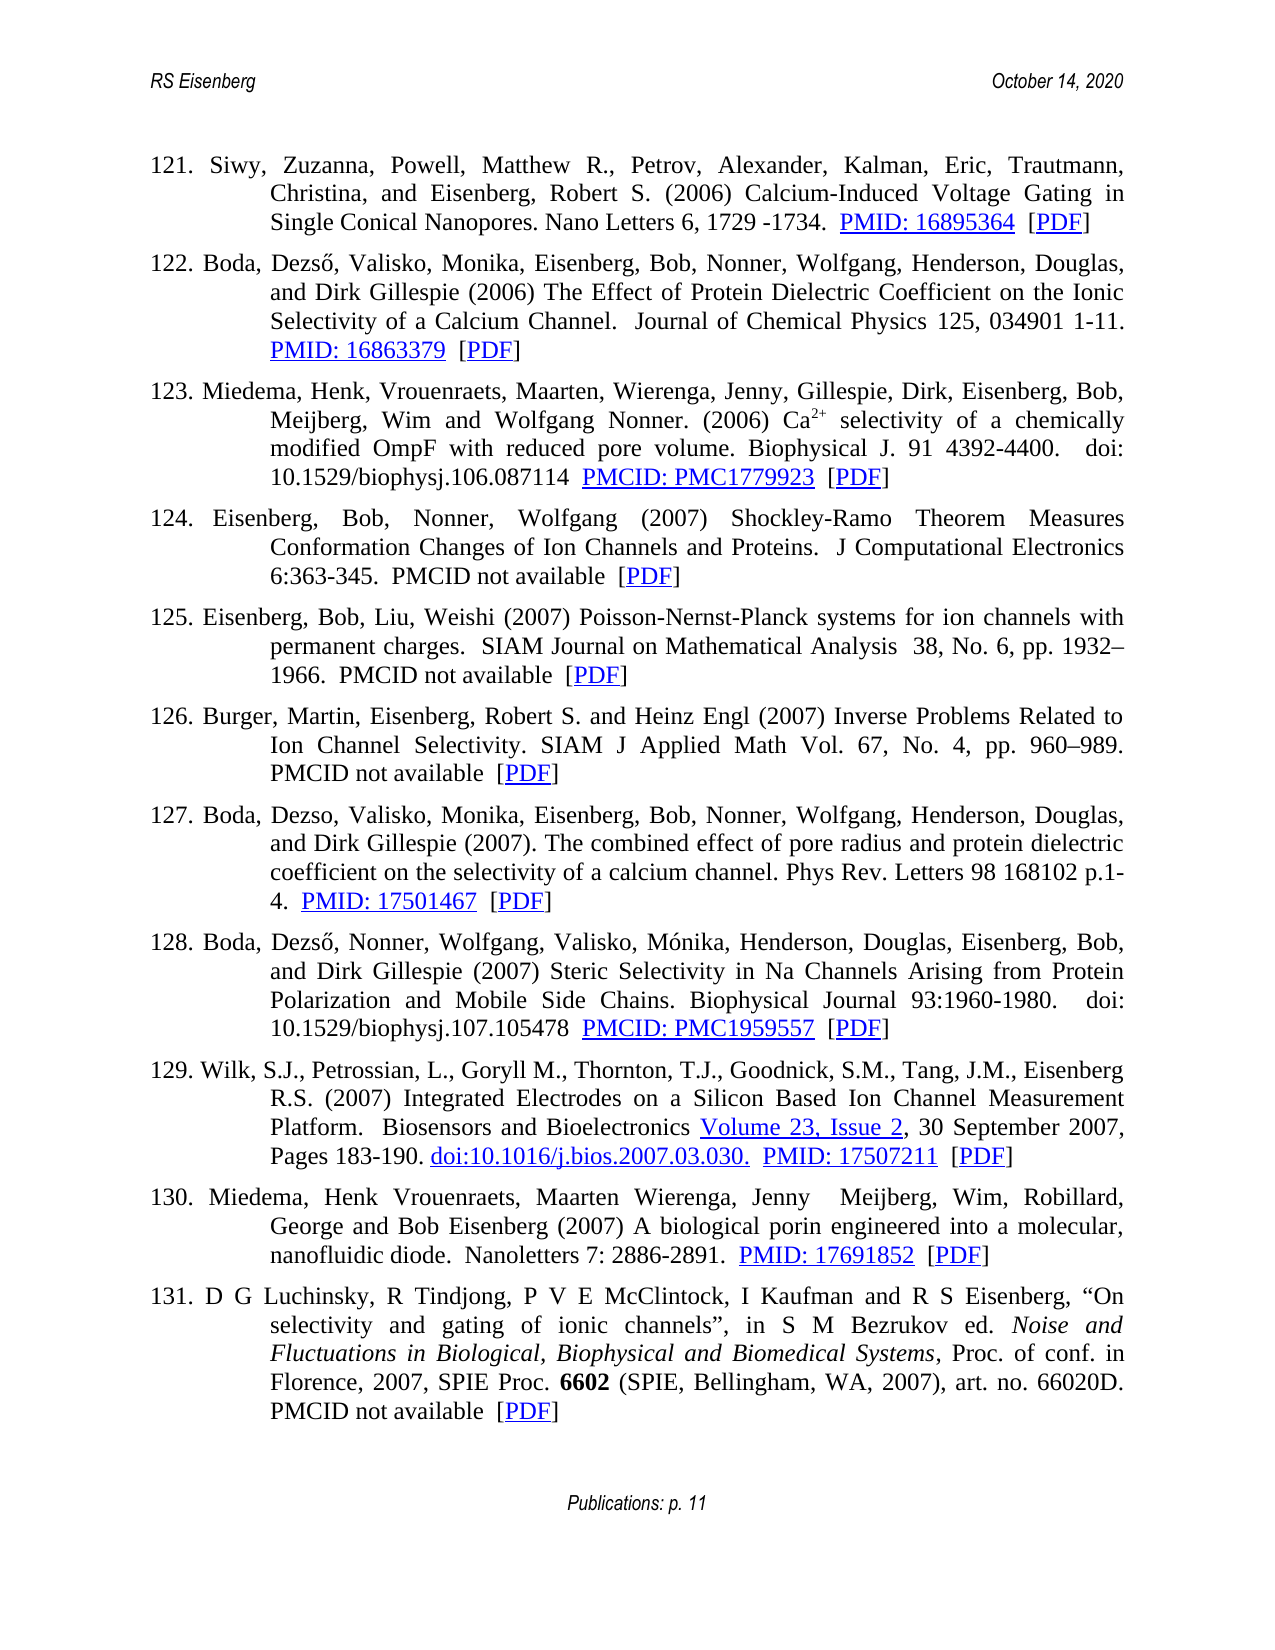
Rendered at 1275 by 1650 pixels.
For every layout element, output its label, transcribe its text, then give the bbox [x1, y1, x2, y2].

text 127. Boda, Dezso, Valisko, Monika, Eisenberg, Bob, Nonner, Wolfgang, Henderson, Douglas, and Dirk Gillespie (2007). The combined effect of pore radius and protein dielectric coefficient on the selectivity of a calcium channel. Phys Rev. Letters 98 168102 p.1-4. PMID: 17501467 [PDF] [150, 800, 1125, 915]
text 131. D G Luchinsky, R Tindjong, P V E McClintock, I Kaufman and R S Eisenberg, “On selectivity and gating of ionic channels”, in S M Bezrukov ed. Noise and Fluctuations in Biological, Biophysical and Biomedical Systems, Proc. of conf. in Florence, 2007, SPIE Proc. 6602 (SPIE, Bellingham, WA, 2007), art. no. 66020D. PMCID not available [PDF] [150, 1281, 1125, 1425]
text 125. Eisenberg, Bob, Liu, Weishi (2007) Poisson-Nernst-Planck systems for ion channels with permanent charges. SIAM Journal on Mathematical Analysis 38, No. 6, pp. 1932–1966. PMCID not available [PDF] [150, 602, 1125, 688]
text 128. Boda, Dezső, Nonner, Wolfgang, Valisko, Mónika, Henderson, Douglas, Eisenberg, Bob, and Dirk Gillespie (2007) Steric Selectivity in Na Channels Arising from Protein Polarization and Mobile Side Chains. Biophysical Journal 93:1960-1980. doi: 10.1529/biophysj.107.105478 PMCID: PMC1959557 [PDF] [150, 927, 1125, 1042]
text 122. Boda, Dezső, Valisko, Monika, Eisenberg, Bob, Nonner, Wolfgang, Henderson, Douglas, and Dirk Gillespie (2006) The Effect of Protein Dielectric Coefficient on the Ionic Selectivity of a Calcium Channel. Journal of Chemical Physics 125, 034901 1-11. PMID: 16863379 [PDF] [150, 248, 1125, 363]
text 126. Burger, Martin, Eisenberg, Robert S. and Heinz Engl (2007) Inverse Problems Related to Ion Channel Selectivity. SIAM J Applied Math Vol. 67, No. 4, pp. 960–989. PMCID not available [PDF] [150, 701, 1125, 787]
text 129. Wilk, S.J., Petrossian, L., Goryll M., Thornton, T.J., Goodnick, S.M., Tang, J.M., Eisenberg R.S. (2007) Integrated Electrodes on a Silicon Based Ion Channel Measurement Platform. Biosensors and Bioelectronics Volume 23, Issue 2, 30 September 2007, Pages 183-190. doi:10.1016/j.bios.2007.03.030. PMID: 17507211 [PDF] [150, 1055, 1125, 1170]
text 123. Miedema, Henk, Vrouenraets, Maarten, Wierenga, Jenny, Gillespie, Dirk, Eisenberg, Bob, Meijberg, Wim and Wolfgang Nonner. (2006) Ca2+ selectivity of a chemically modified OmpF with reduced pore volume. Biophysical J. 91 4392-4400. doi: 10.1529/biophysj.106.087114 PMCID: PMC1779923 [PDF] [150, 376, 1125, 491]
text 130. Miedema, Henk Vrouenraets, Maarten Wierenga, Jenny Meijberg, Wim, Robillard, George and Bob Eisenberg (2007) A biological porin engineered into a molecular, nanofluidic diode. Nanoletters 7: 2886-2891. PMID: 17691852 [PDF] [150, 1182, 1125, 1268]
text 121. Siwy, Zuzanna, Powell, Matthew R., Petrov, Alexander, Kalman, Eric, Trautmann, Christina, and Eisenberg, Robert S. (2006) Calcium-Induced Voltage Gating in Single Conical Nanopores. Nano Letters 6, 1729 -1734. PMID: 16895364 [PDF] [150, 150, 1125, 236]
text 124. Eisenberg, Bob, Nonner, Wolfgang (2007) Shockley-Ramo Theorem Measures Conformation Changes of Ion Channels and Proteins. J Computational Electronics 6:363-345. PMCID not available [PDF] [150, 503, 1125, 590]
